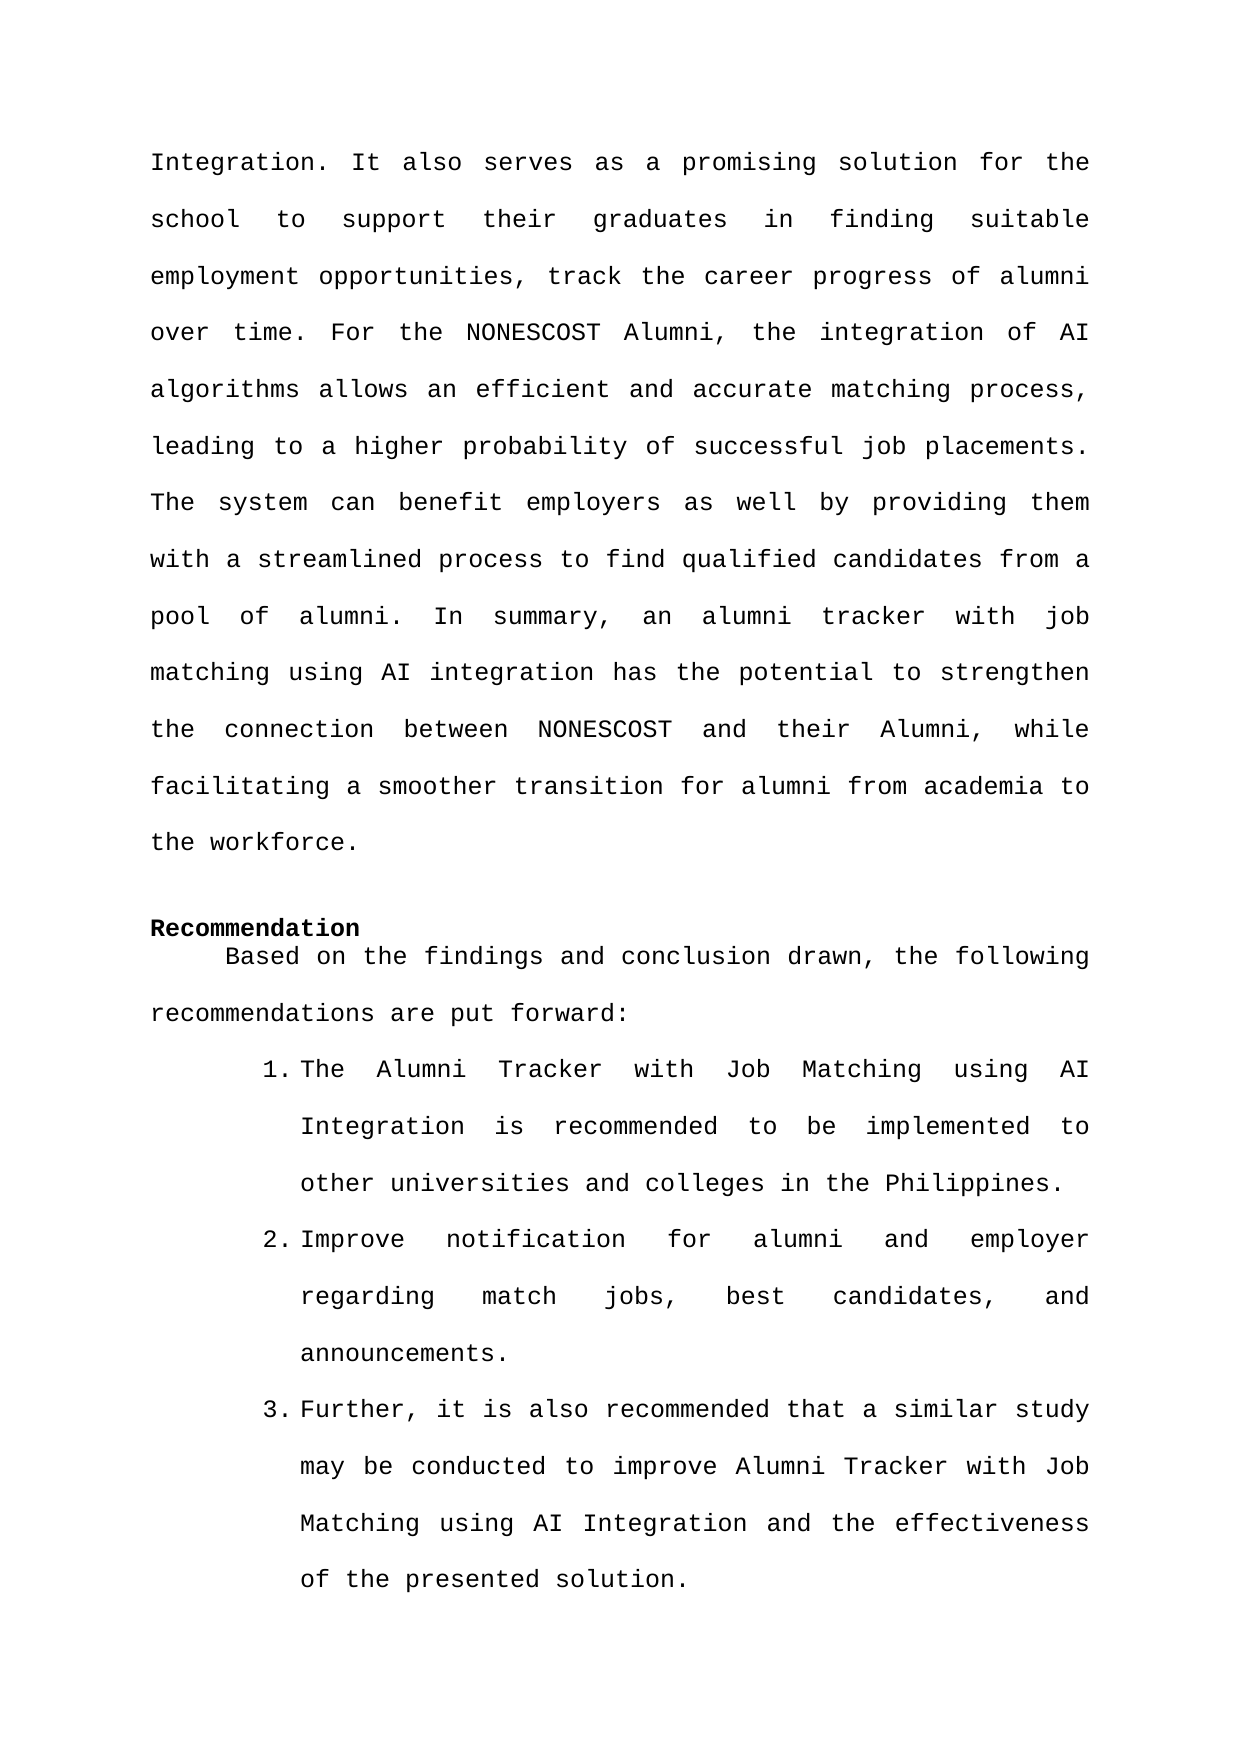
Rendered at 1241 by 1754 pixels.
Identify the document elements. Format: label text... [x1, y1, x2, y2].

text Recommendation [150, 915, 1090, 944]
list Improve notification for alumni and employer regarding match jobs, best candidates, and announcements. [262, 1227, 1090, 1369]
text Based on the findings and conclusion drawn, the following recommendations are put forward: [150, 944, 1090, 1029]
list The Alumni Tracker with Job Matching using AI Integration is recommended to be implemented to other universities and colleges in the Philippines. [262, 1057, 1090, 1199]
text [150, 150, 1090, 858]
list Further, it is also recommended that a similar study may be conducted to improve Alumni Tracker with Job Matching using AI Integration and the effectiveness of the presented solution. [262, 1397, 1090, 1595]
